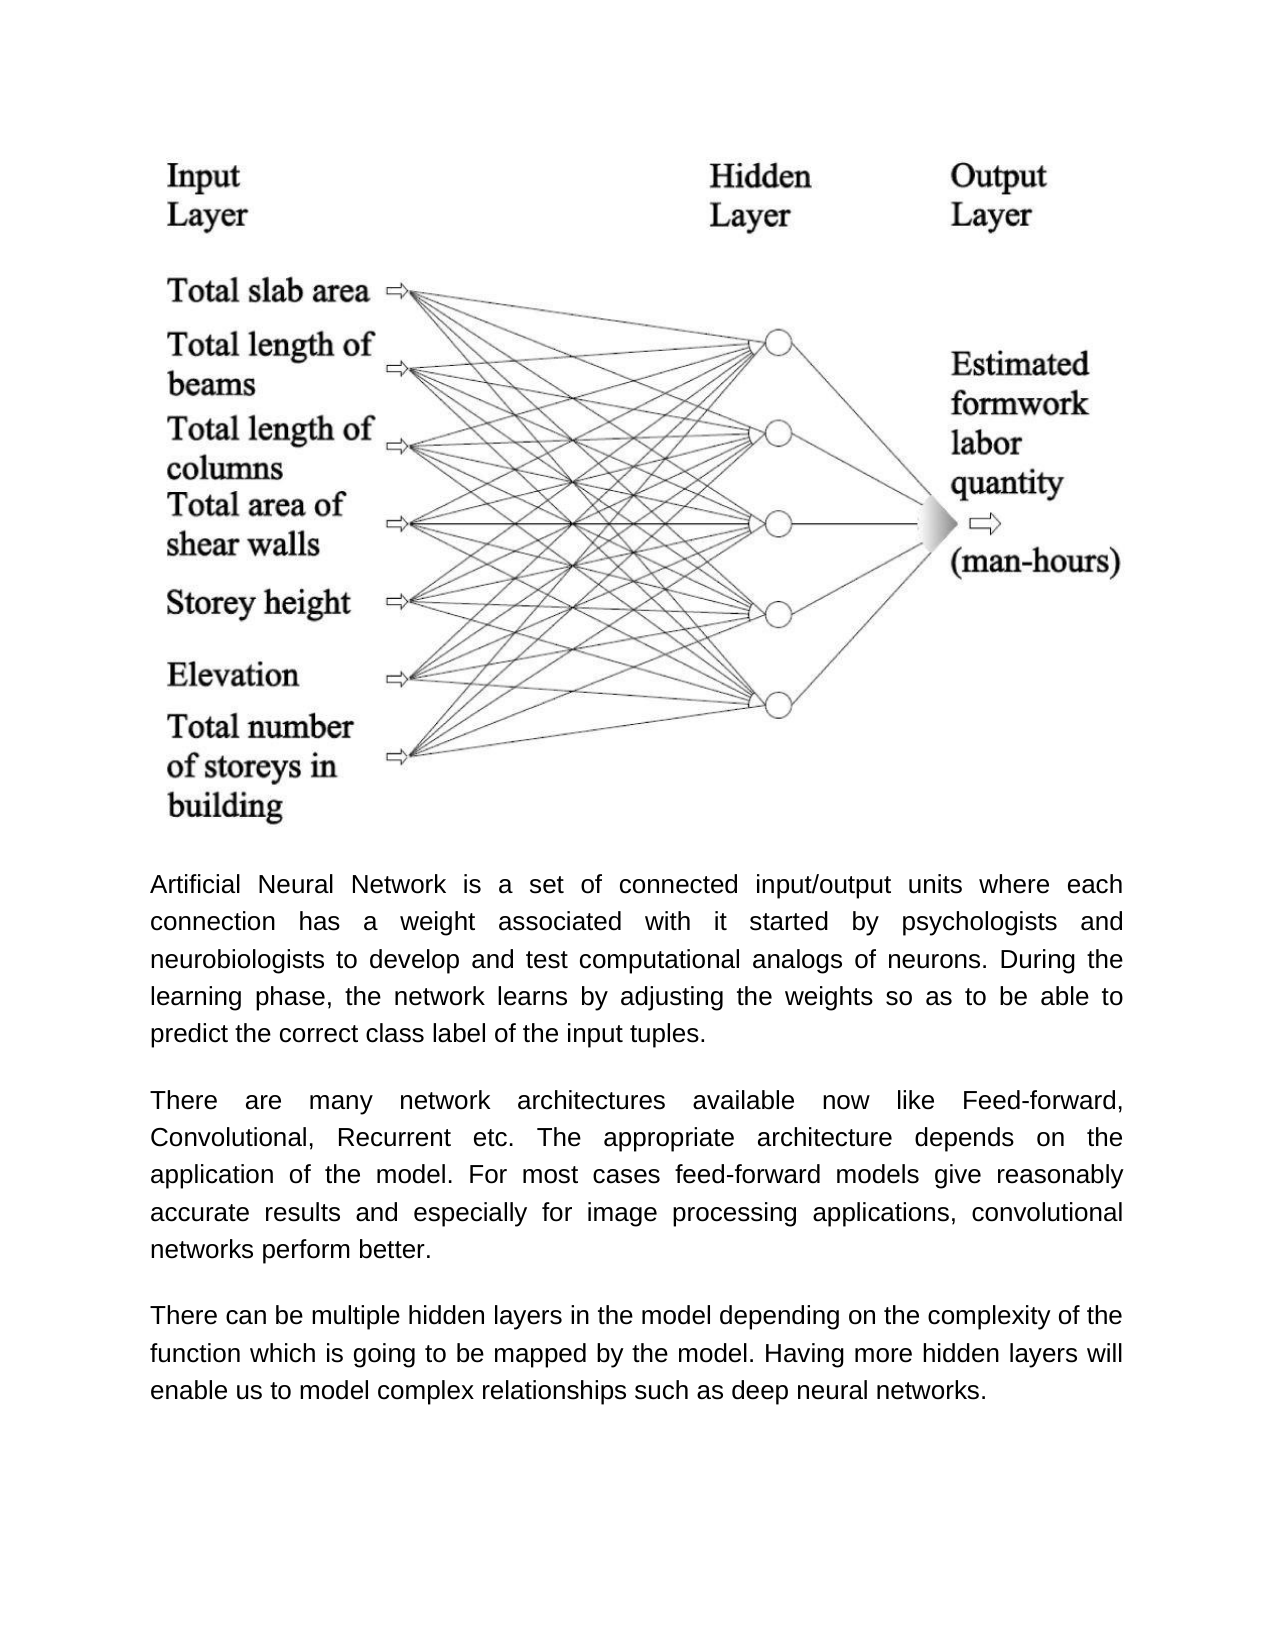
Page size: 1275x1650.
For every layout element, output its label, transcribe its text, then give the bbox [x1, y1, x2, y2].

subtitle Artificial Neural Network is a set of connected input/output units where each connection has a weight associated with it started by psychologists and neurobiologists to develop and test computational analogs of neurons. During the learning phase, the network learns by adjusting the weights so as to be able to predict the correct class label of the input tuples. [150, 869, 1125, 1048]
picture [150, 150, 1125, 834]
subtitle There can be multiple hidden layers in the model depending on the complexity of the function which is going to be mapped by the model. Having more hidden layers will enable us to model complex relationships such as deep neural networks. [150, 1300, 1125, 1405]
subtitle There are many network architectures available now like Feed-forward, Convolutional, Recurrent etc. The appropriate architecture depends on the application of the model. For most cases feed-forward models give reasonably accurate results and especially for image processing applications, convolutional networks perform better. [150, 1085, 1125, 1264]
